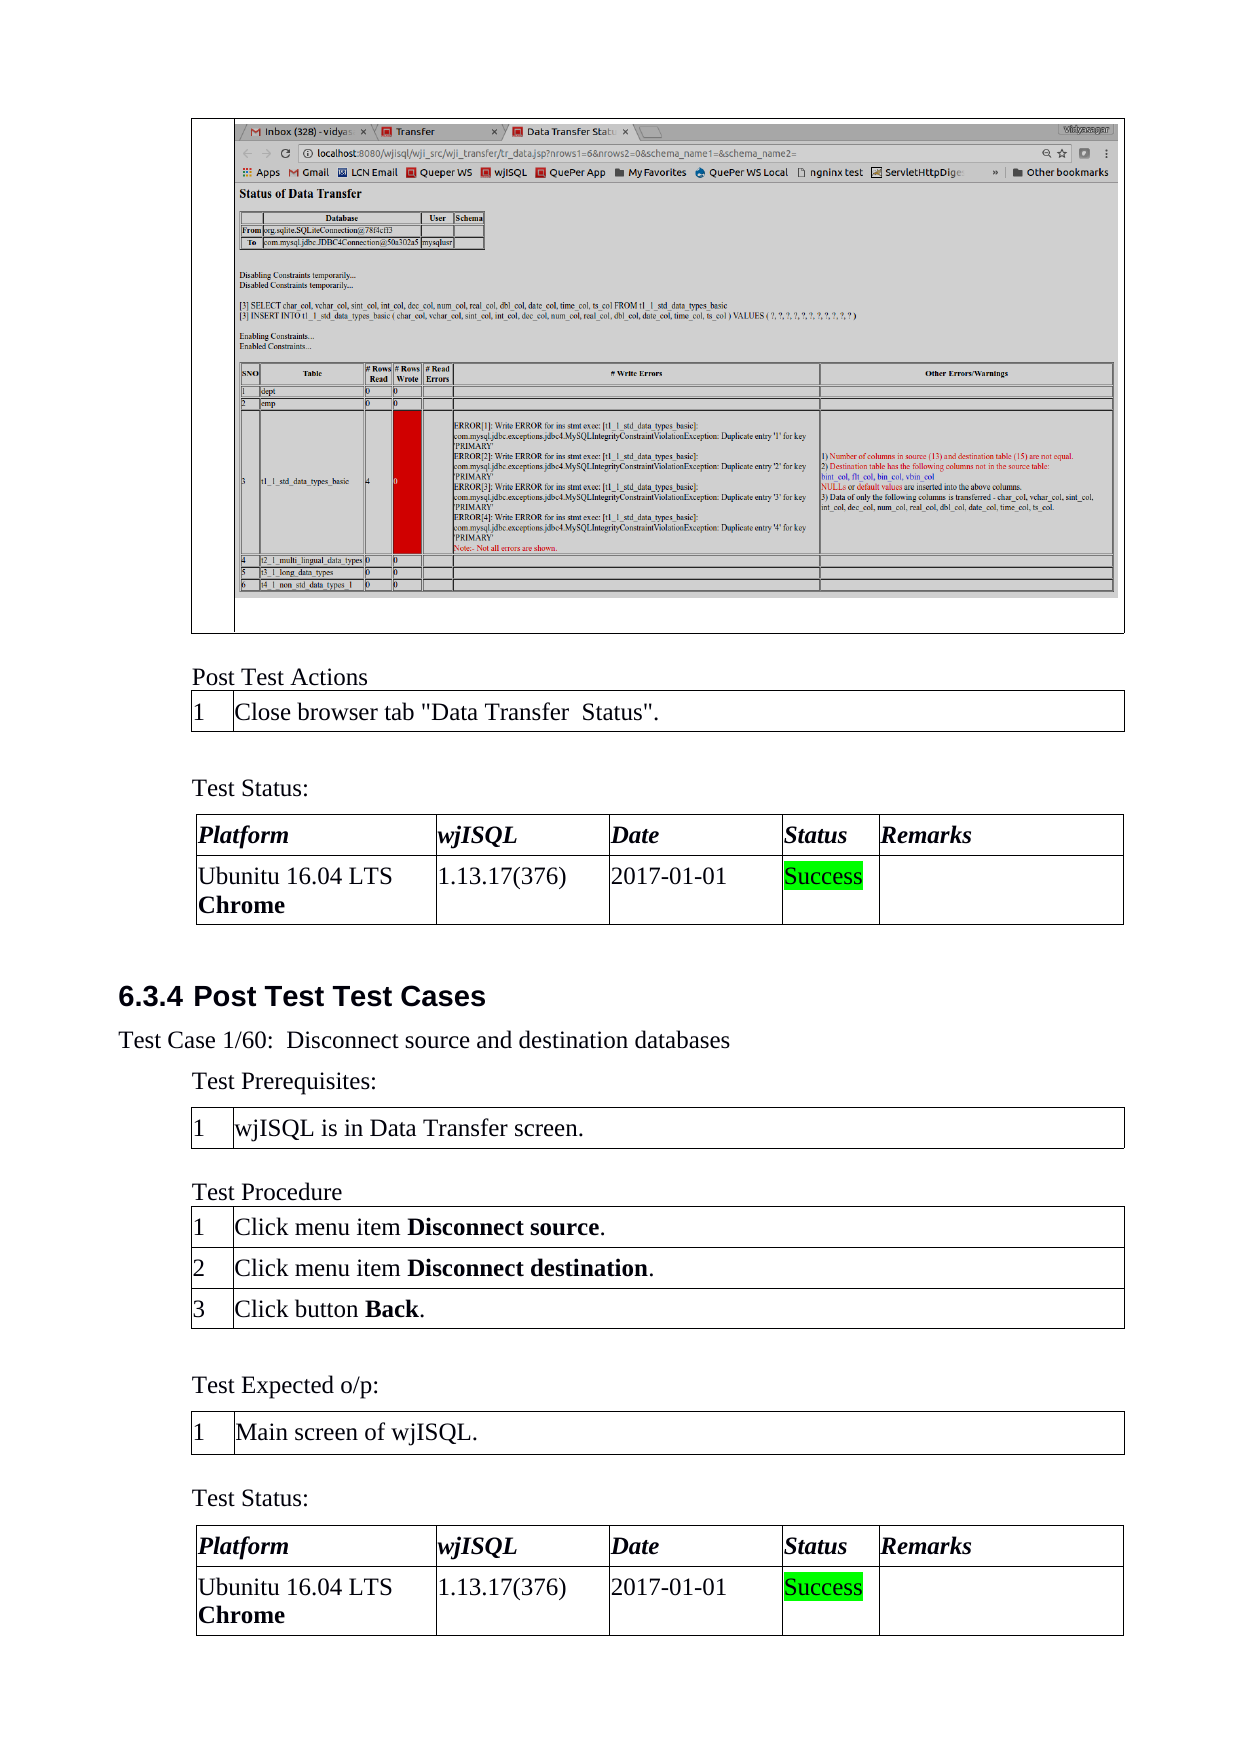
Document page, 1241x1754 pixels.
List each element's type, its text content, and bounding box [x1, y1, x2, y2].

table_cell 3 [192, 1289, 233, 1328]
table_header Status [783, 815, 879, 855]
table_header 1 [192, 1412, 234, 1454]
text Test Status: [118, 1483, 1122, 1512]
table_cell 1.13.17(376) [437, 856, 609, 924]
table_cell Success [783, 1567, 879, 1635]
table_header Platform [197, 815, 436, 855]
picture [235, 124, 1118, 598]
text Test Procedure [118, 1177, 1122, 1206]
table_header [235, 119, 1124, 632]
table_cell Success [783, 856, 879, 924]
table_cell Ubunitu 16.04 LTS Chrome [197, 856, 436, 924]
table_cell Click button Back. [234, 1289, 1124, 1328]
table_cell [880, 1567, 1123, 1635]
table_header Date [610, 1526, 782, 1566]
table_header Platform [197, 1526, 436, 1566]
table_header Remarks [880, 815, 1123, 855]
table_cell 2017-01-01 [610, 1567, 782, 1635]
text Post Test Actions [118, 662, 1122, 690]
table_header Remarks [880, 1526, 1123, 1566]
table_header wjISQL is in Data Transfer screen. [234, 1108, 1124, 1148]
table_cell 2017-01-01 [610, 856, 782, 924]
text Test Expected o/p: [118, 1370, 1122, 1399]
table_header Status [783, 1526, 879, 1566]
table_cell Ubunitu 16.04 LTS Chrome [197, 1567, 436, 1635]
table_header 1 [192, 119, 234, 632]
table_cell 1.13.17(376) [437, 1567, 609, 1635]
table_cell 2 [192, 1248, 233, 1287]
table_header wjISQL [437, 815, 609, 855]
table_header Date [610, 815, 782, 855]
table_header 1 [192, 1207, 233, 1247]
table_header wjISQL [437, 1526, 609, 1566]
subtitle Post Test Test Cases [118, 979, 1122, 1012]
text Test Status: [118, 773, 1122, 802]
table_header Click menu item Disconnect source. [234, 1207, 1124, 1247]
table_header 1 [192, 691, 233, 731]
table_header 1 [192, 1108, 233, 1148]
text Test Case 1/60: Disconnect source and destination databases [118, 1025, 1122, 1053]
table_cell Click menu item Disconnect destination. [234, 1248, 1124, 1287]
text Test Prerequisites: [118, 1066, 1122, 1095]
table_cell [880, 856, 1123, 924]
table_header Main screen of wjISQL. [235, 1412, 1124, 1454]
table_header Close browser tab "Data Transfer Status". [234, 691, 1124, 731]
